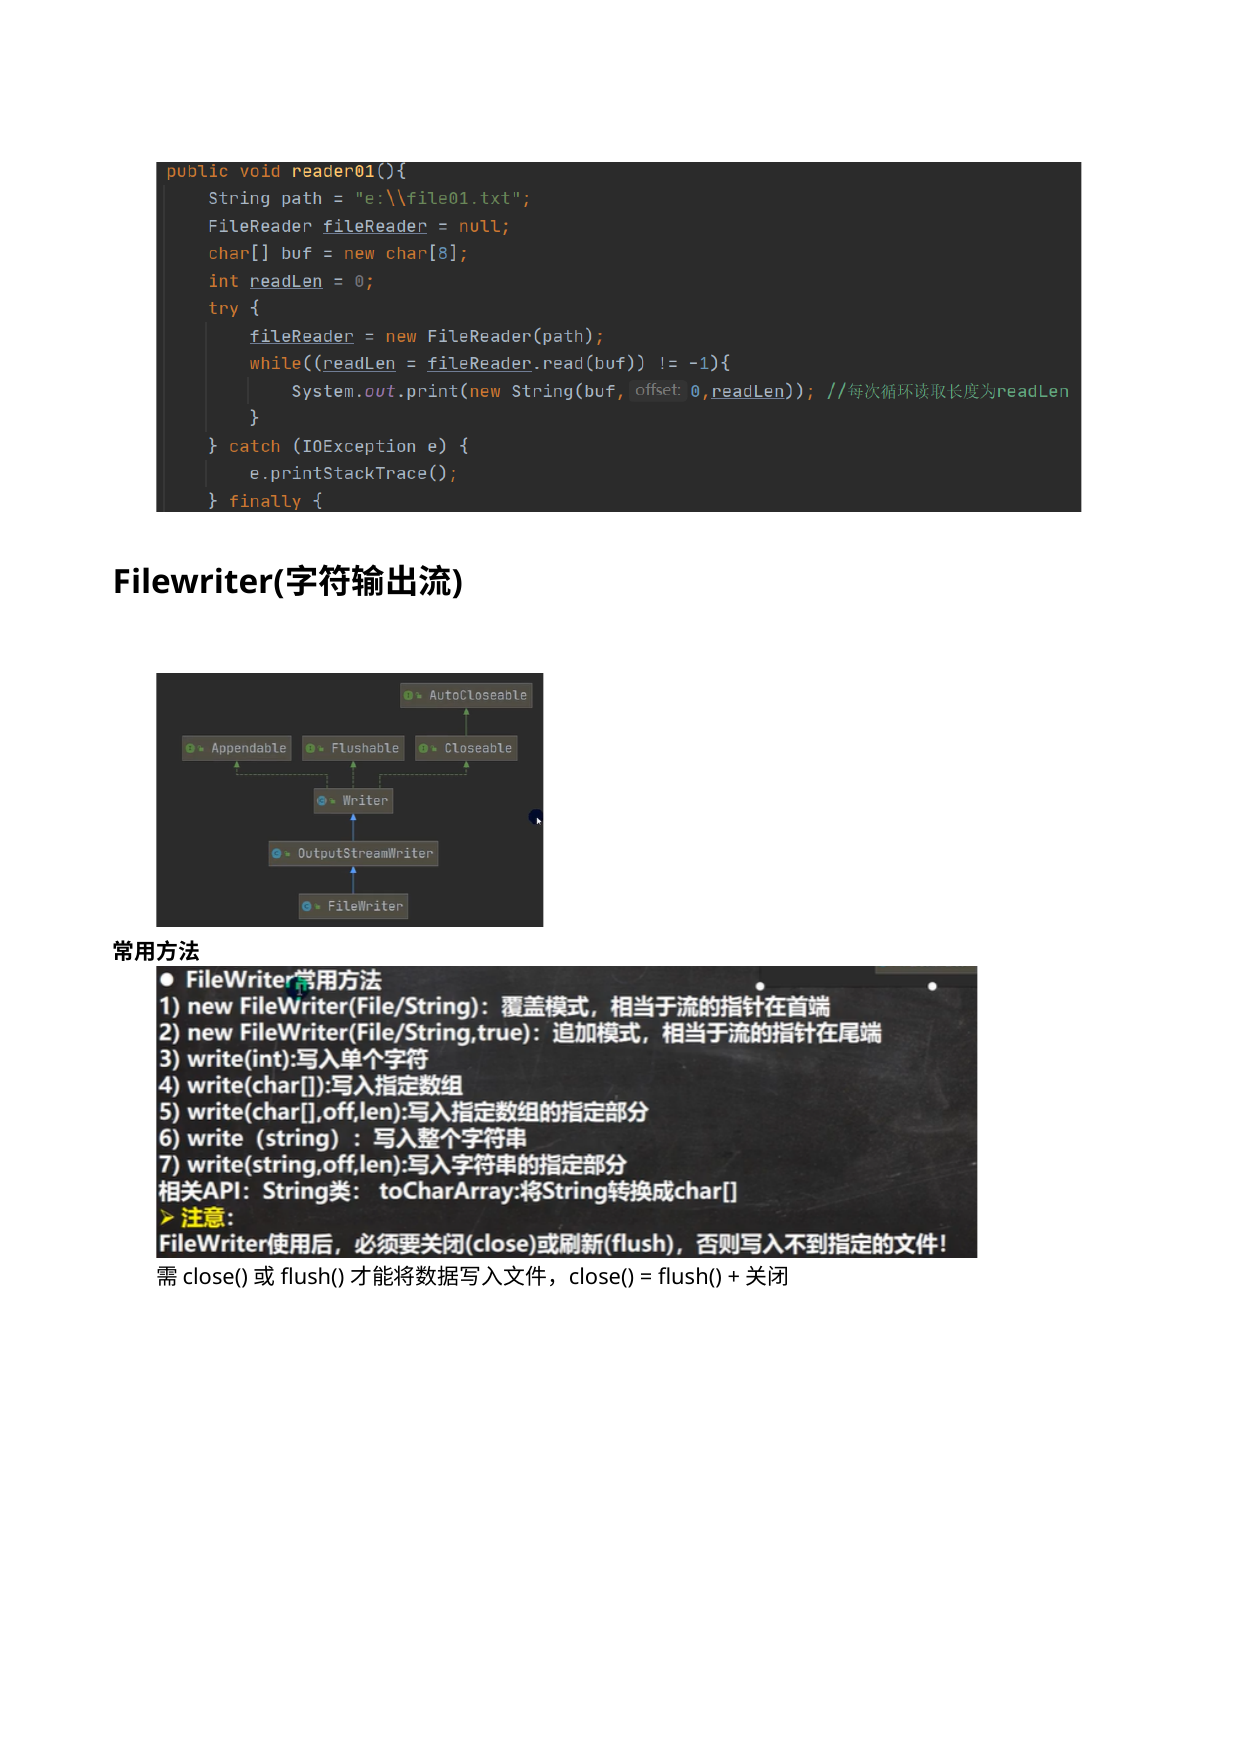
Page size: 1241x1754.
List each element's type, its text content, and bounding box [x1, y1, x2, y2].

picture [156, 966, 978, 1258]
picture [156, 673, 544, 927]
picture [156, 162, 1082, 512]
subtitle Filewriter(字符输出流) [112, 547, 1128, 612]
text 需close() 或 flush() 才能将数据写入文件，close() = flush() + 关闭 [112, 1259, 1128, 1291]
text 常用方法 [112, 934, 1128, 966]
